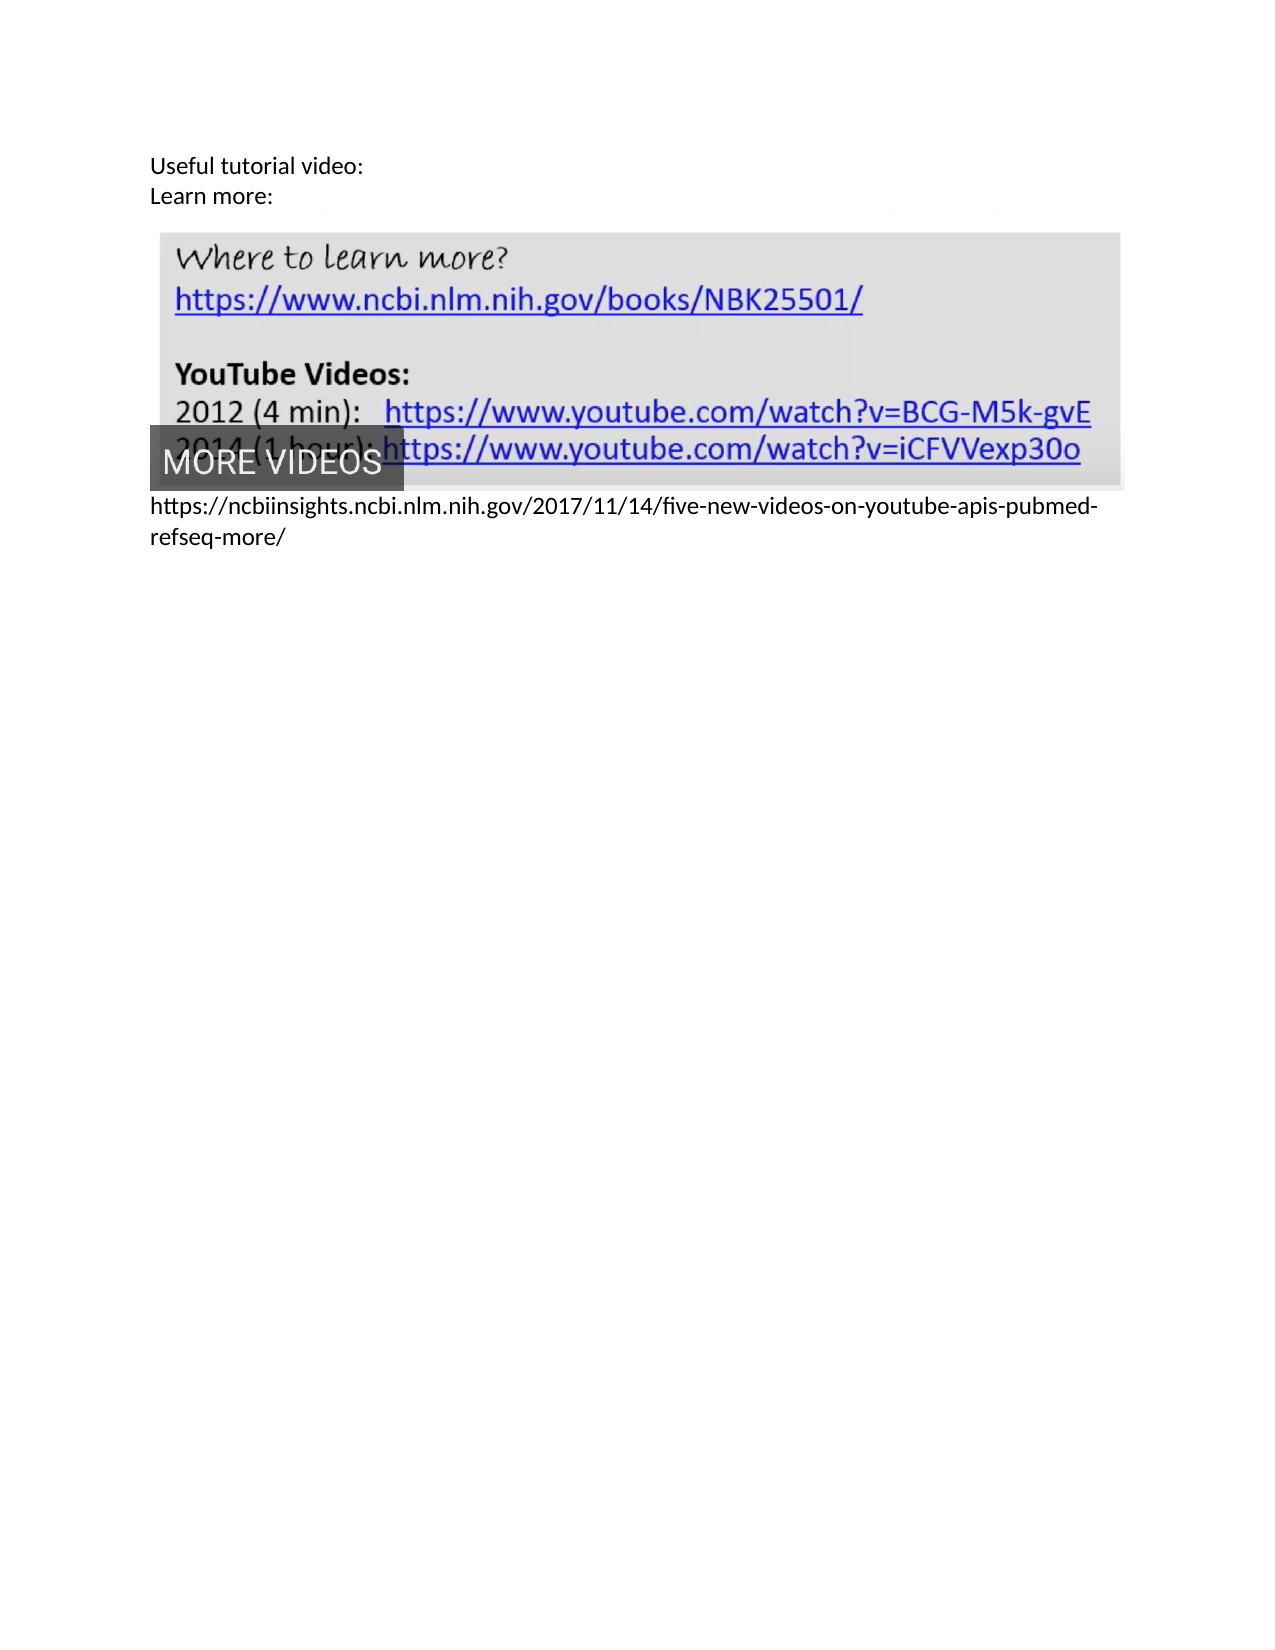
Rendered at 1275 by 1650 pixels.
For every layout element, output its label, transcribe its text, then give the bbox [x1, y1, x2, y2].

text Learn more: [150, 181, 1125, 211]
text Useful tutorial video: [150, 150, 1125, 181]
picture [150, 211, 1125, 491]
text https://ncbiinsights.ncbi.nlm.nih.gov/2017/11/14/five-new-videos-on-youtube-apis-pubmed-refseq-more/ [150, 491, 1125, 551]
